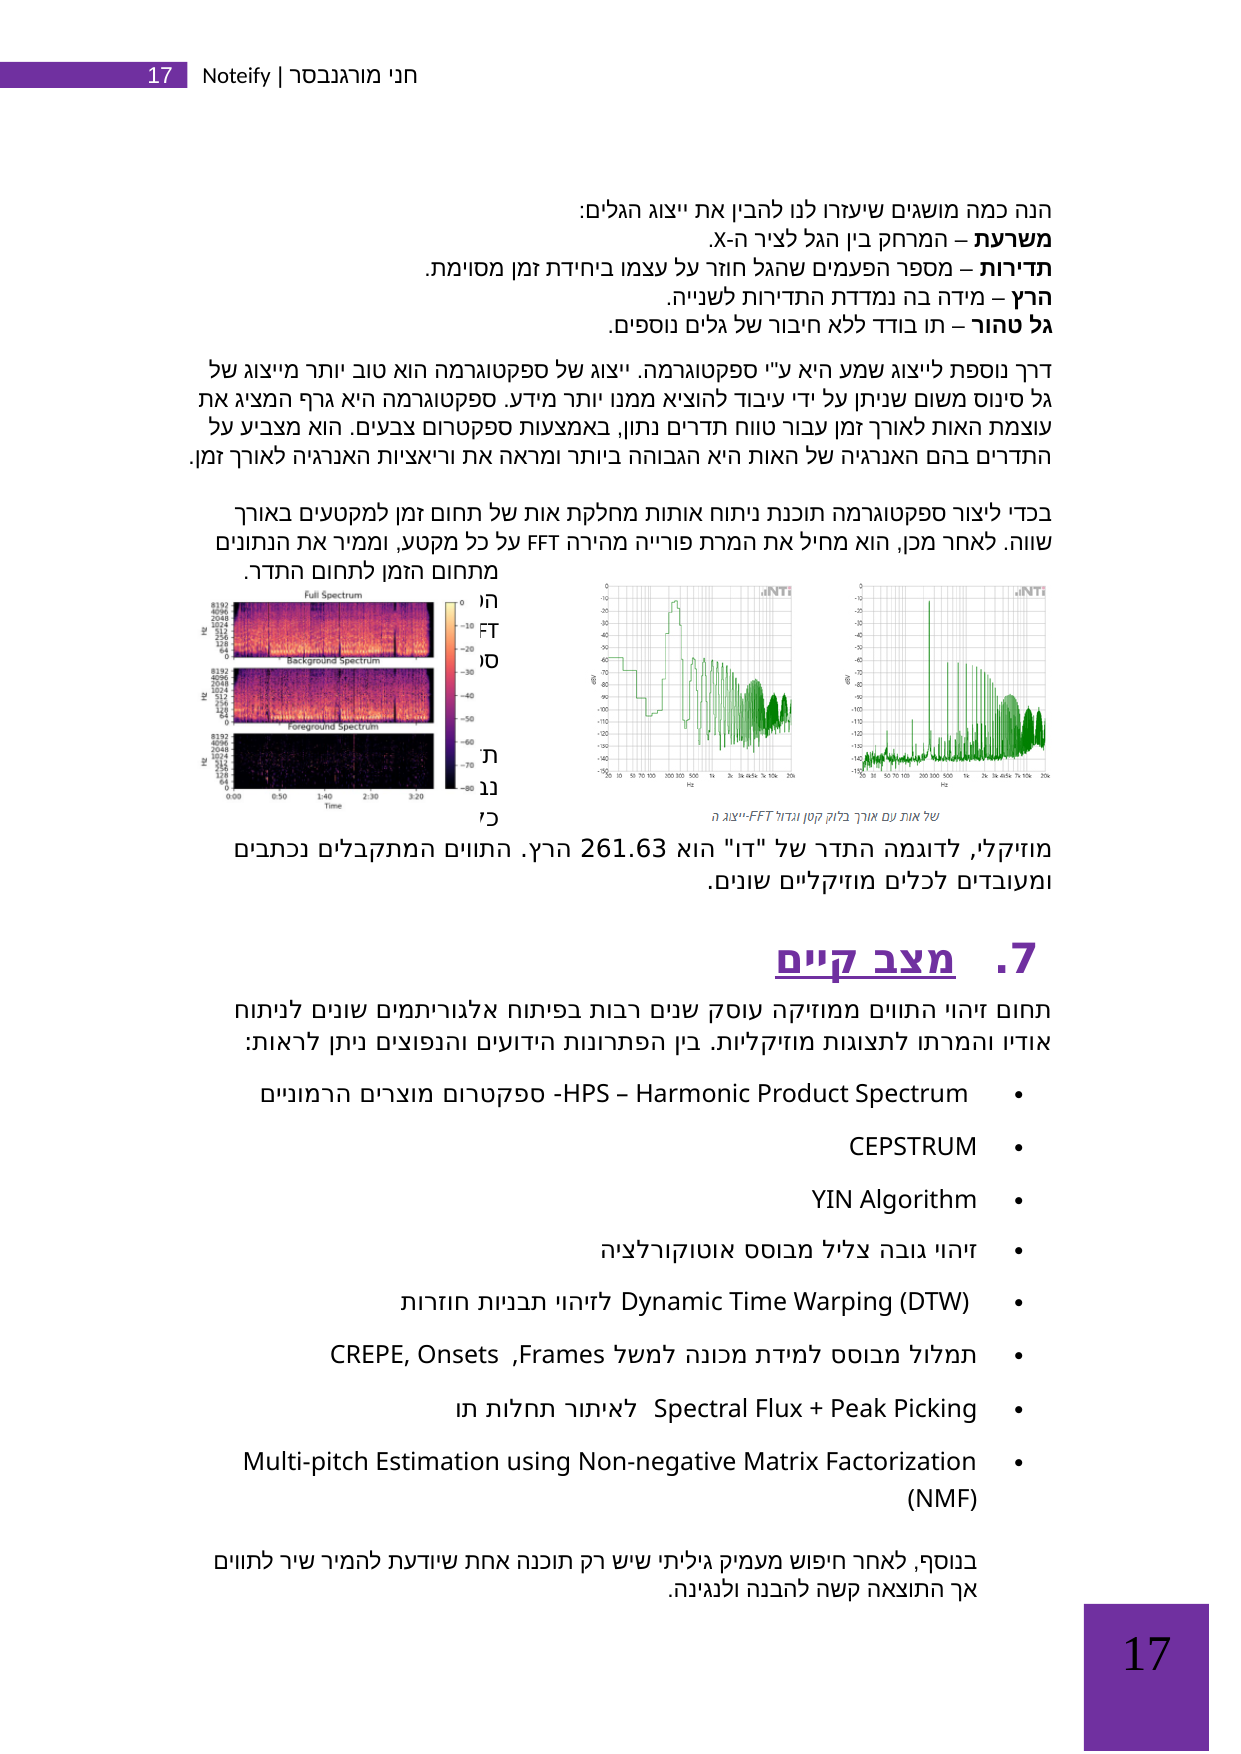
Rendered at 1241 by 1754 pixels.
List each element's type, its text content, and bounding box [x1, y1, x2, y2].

list Multi-pitch Estimation using Non-negative Matrix Factorization (NMF) [187, 1444, 1015, 1515]
list בנוסף, לאחר חיפוש מעמיק גיליתי שיש רק תוכנה אחת שיודעת להמיר שיר לתווים אך התוצאה קשה להבנה ולנגינה. [187, 1548, 978, 1603]
list זיהוי גובה צליל מבוסס אוטוקורלציה [187, 1236, 1015, 1265]
text תדרים בולטים בספקטוגרמה נבחרים לצורך המרה לתווים. כל תדר מוכר ליחסו לתו מוזיקלי, לדוגמה התדר של "דו" הוא 261.63 הרץ. התווים המתקבלים נכתבים ומעובדים לכלים מוזיקליים שונים. [187, 740, 1053, 895]
list HPS – Harmonic Product Spectrum- ספקטרום מוצרים הרמוניים [187, 1075, 1015, 1109]
list Spectral Flux + Peak Picking לאיתור תחלות תו [187, 1391, 1015, 1425]
list YIN Algorithm [187, 1182, 1015, 1216]
list Dynamic Time Warping (DTW) לזיהוי תבניות חוזרות [187, 1284, 1015, 1318]
picture [569, 581, 1053, 827]
text הנה כמה מושגים שיעזרו לנו להבין את ייצוג הגלים: משרעת – המרחק בין הגל לציר ה-X. תדירות – מספר הפעמים שהגל חוזר על עצמו ביחידת זמן מסוימת. הרץ – מידה בה נמדדת התדירות לשנייה. גל טהור – תו בודד ללא חיבור של גלים נוספים. [187, 197, 1053, 339]
picture [187, 582, 481, 828]
subtitle מצב קיים [187, 935, 994, 983]
text דרך נוספת לייצוג שמע היא ע"י ספקטוגרמה. ייצוג של ספקטוגרמה הוא טוב יותר מייצוג של גל סינוס משום שניתן על ידי עיבוד להוציא ממנו יותר מידע. ספקטוגרמה היא גרף המציג את עוצמת האות לאורך זמן עבור טווח תדרים נתון, באמצעות ספקטרום צבעים. הוא מצביע על התדרים בהם האנרגיה של האות היא הגבוהה ביותר ומראה את וריאציות האנרגיה לאורך זמן. בכדי ליצור ספקטוגרמה תוכנת ניתוח אותות מחלקת אות של תחום זמן למקטעים באורך שווה. לאחר מכן, הוא מחיל את המרת פורייה מהירה FFT על כל מקטע, וממיר את הנתונים מתחום הזמן לתחום התדר. הספקטוגרמה היא התוצאה של הFFT של כל קטע. הנה תמונה של ספקטוגרמה וFFT: [187, 357, 1053, 674]
list תמלול מבוסס למידת מכונה למשל CREPE, Onsets ,Frames [187, 1337, 1015, 1371]
list CEPSTRUM [187, 1129, 1015, 1163]
text תחום זיהוי התווים ממוזיקה עוסק שנים רבות בפיתוח אלגוריתמים שונים לניתוח אודיו והמרתו לתצוגות מוזיקליות. בין הפתרונות הידועים והנפוצים ניתן לראות: [187, 996, 1053, 1056]
